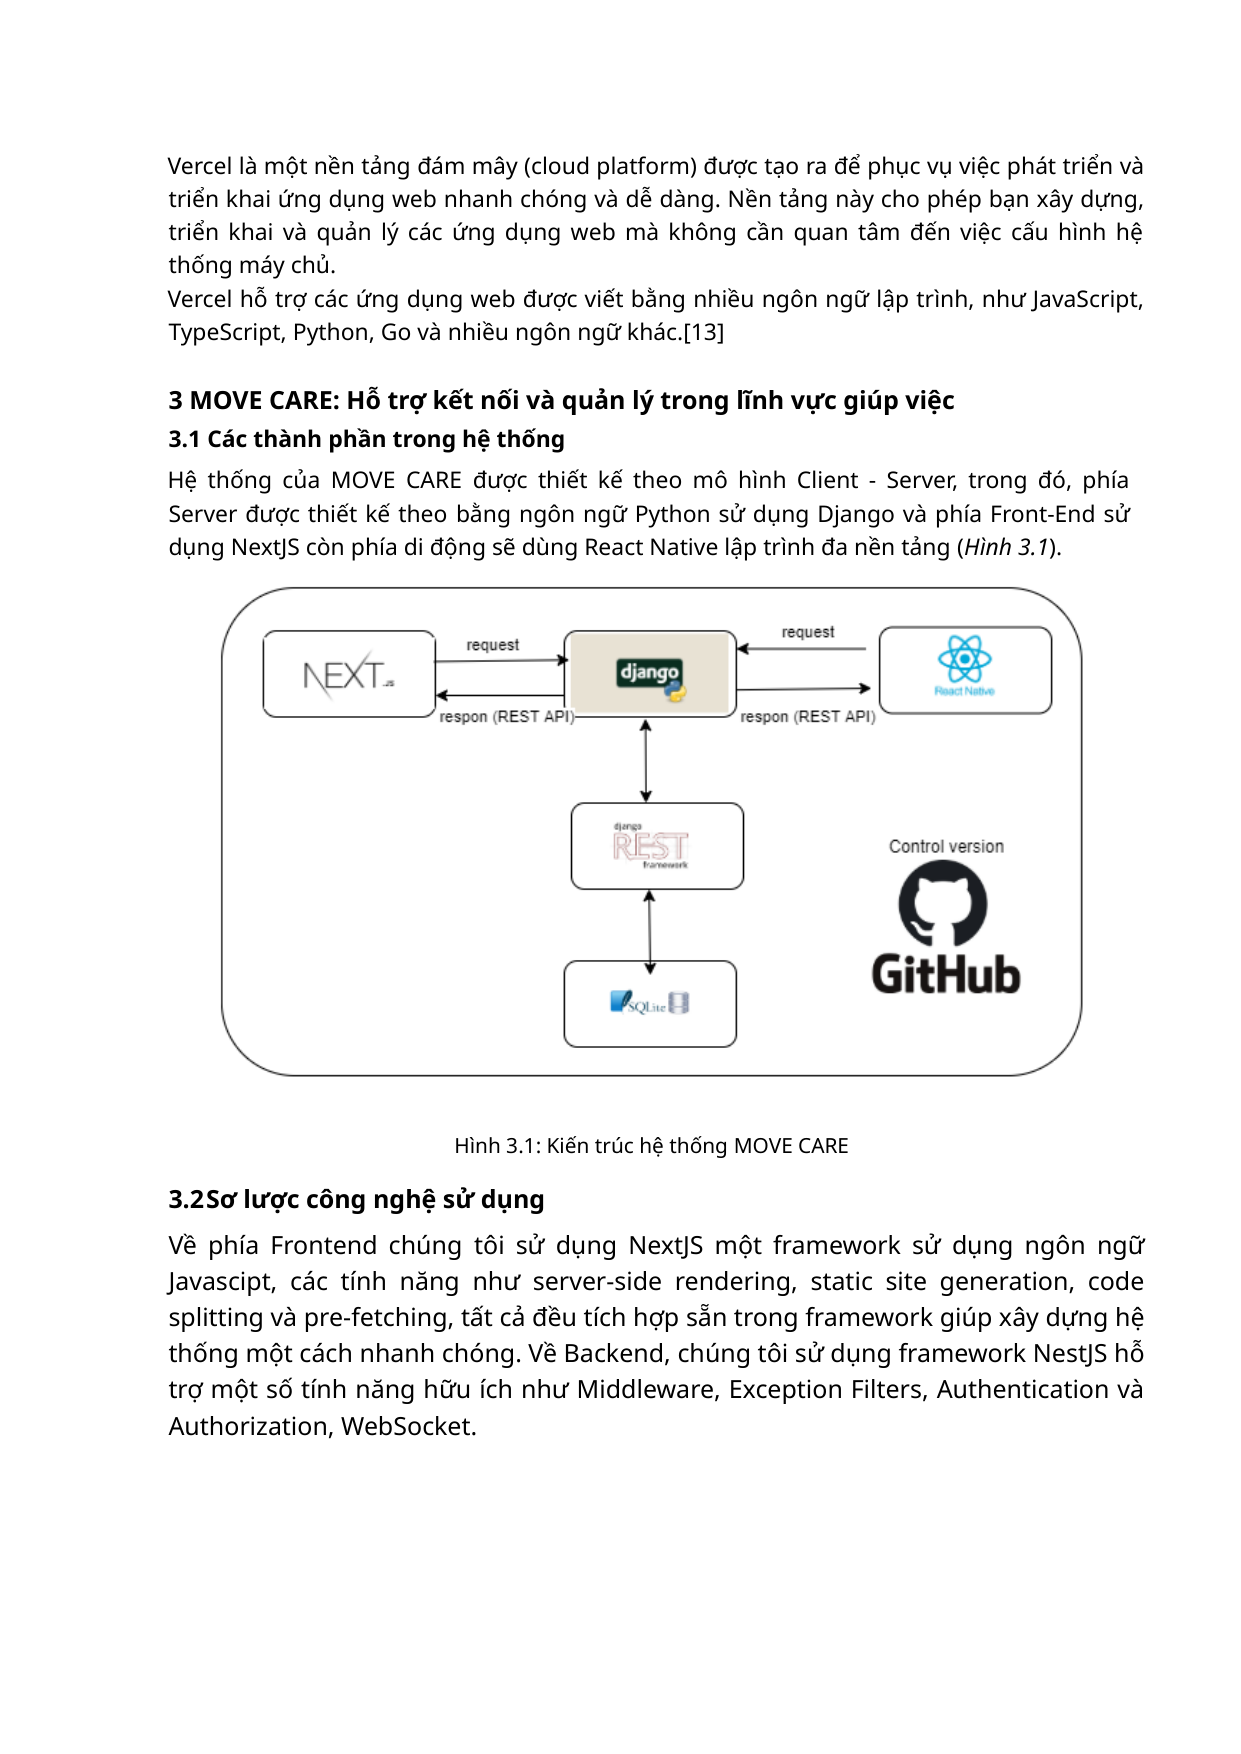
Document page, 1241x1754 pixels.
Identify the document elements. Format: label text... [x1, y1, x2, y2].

text Hệ thống của MOVE CARE được thiết kế theo mô hình Client - Server, trong đó, phía Server được thiết kế theo bằng ngôn ngữ Python sử dụng Django và phía Front-End sử dụng NextJS còn phía di động sẽ dùng React Native lập trình đa nền tảng (Hình 3.1). [167, 464, 1131, 562]
text Hình 3.1: Kiến trúc hệ thống MOVE CARE [168, 1131, 1134, 1160]
list 3 MOVE CARE: Hỗ trợ kết nối và quản lý trong lĩnh vực giúp việc [168, 383, 1146, 417]
picture [207, 573, 1097, 1091]
text Vercel là một nền tảng đám mây (cloud platform) được tạo ra để phục vụ việc phát triển và triển khai ứng dụng web nhanh chóng và dễ dàng. Nền tảng này cho phép bạn xây dựng, triển khai và quản lý các ứng dụng web mà không cần quan tâm đến việc cấu hình hệ thống máy chủ. [167, 150, 1146, 281]
text Vercel hỗ trợ các ứng dụng web được viết bằng nhiều ngôn ngữ lập trình, như JavaScript, TypeScript, Python, Go và nhiều ngôn ngữ khác.[13] [167, 283, 1146, 347]
list Sơ lược công nghệ sử dụng [168, 1182, 1146, 1216]
text Về phía Frontend chúng tôi sử dụng NextJS một framework sử dụng ngôn ngữ Javascipt, các tính năng như server-side rendering, static site generation, code splitting và pre-fetching, tất cả đều tích hợp sẵn trong framework giúp xây dựng hệ thống một cách nhanh chóng. Về Backend, chúng tôi sử dụng framework NestJS hỗ trợ một số tính năng hữu ích như Middleware, Exception Filters, Authentication và Authorization, WebSocket. [168, 1228, 1146, 1442]
text 3.1 Các thành phần trong hệ thống [168, 423, 1146, 454]
